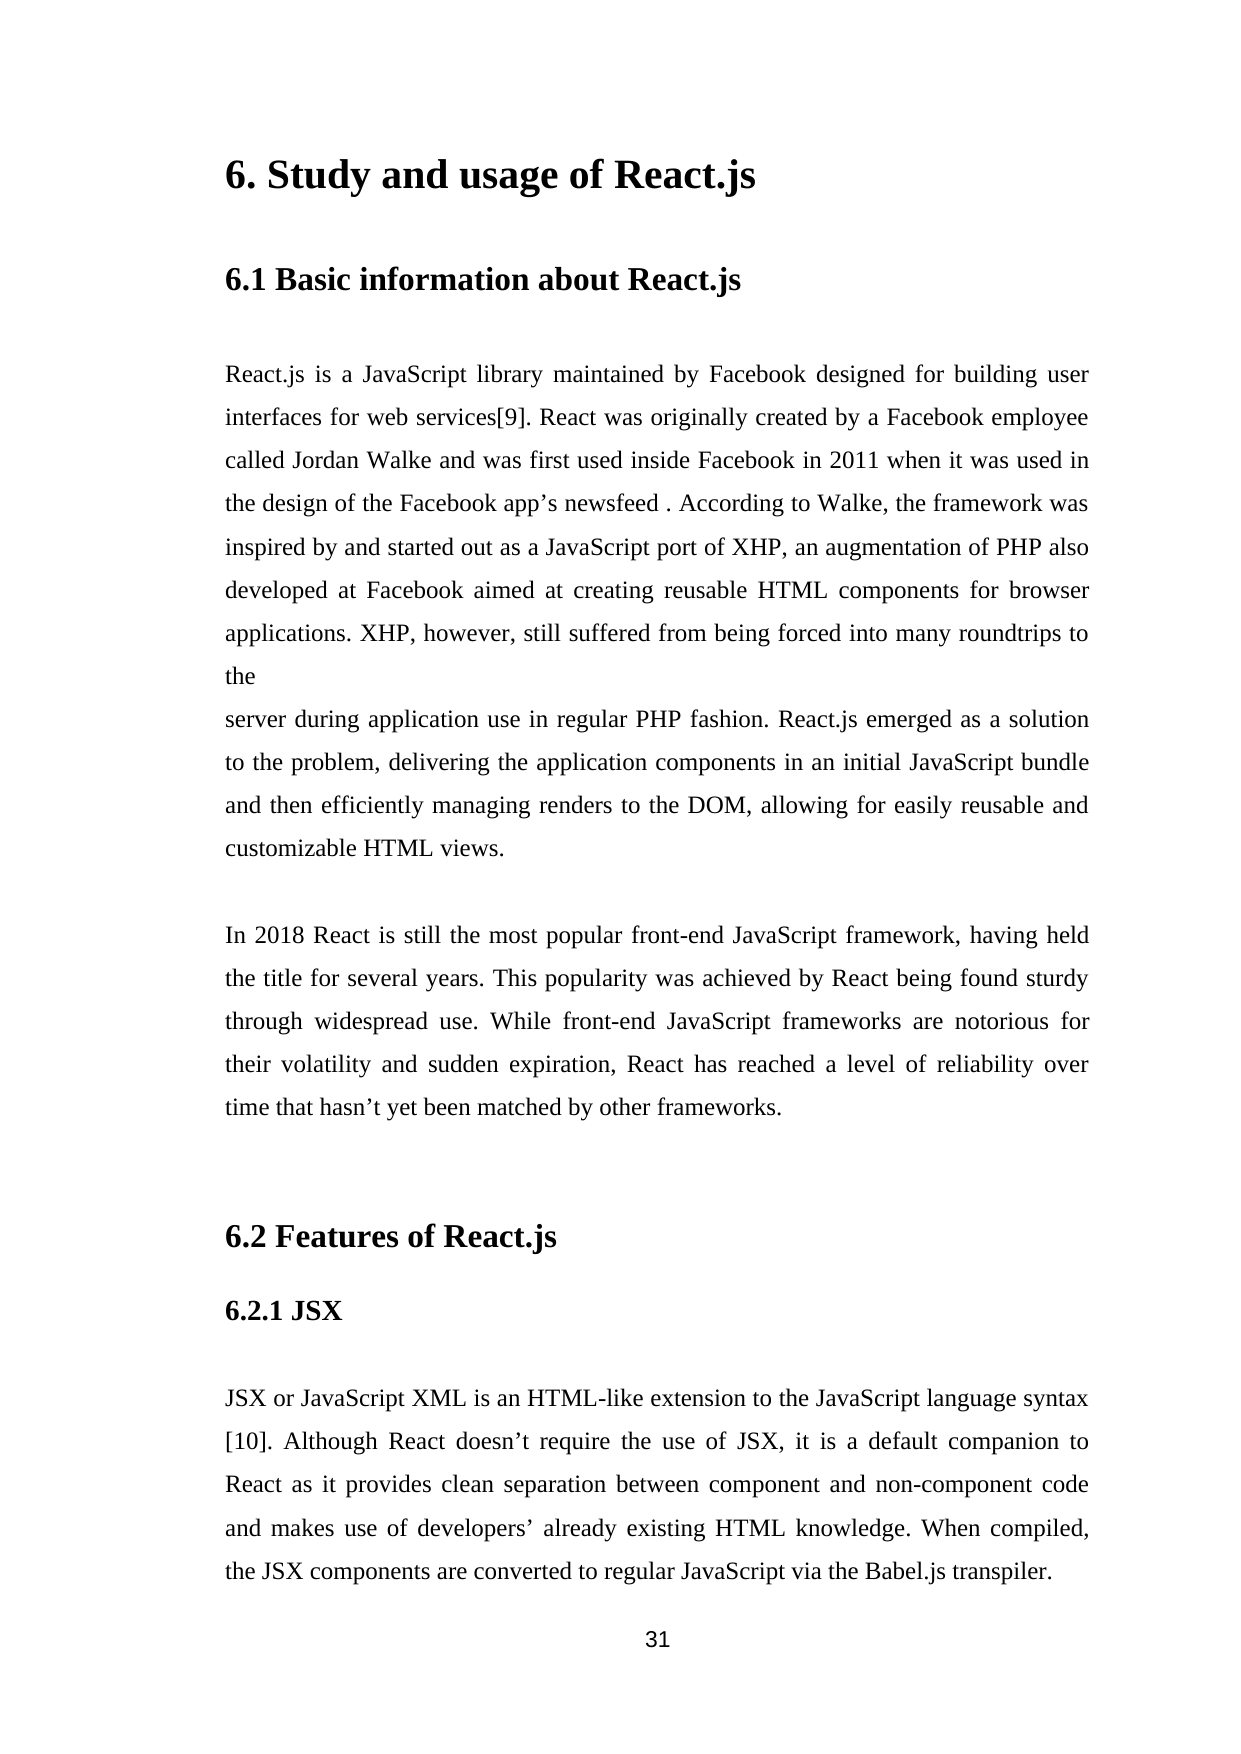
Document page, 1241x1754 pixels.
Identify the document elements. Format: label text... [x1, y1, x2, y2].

subtitle 6.2.1 JSX [225, 1293, 1090, 1327]
subtitle 6.1 Basic information about React.js [225, 259, 1090, 298]
text In 2018 React is still the most popular front-end JavaScript framework, having held the title for several years. This popularity was achieved by React being found sturdy through widespread use. While front-end JavaScript frameworks are notorious for their volatility and sudden expiration, React has reached a level of reliability over time that hasn’t yet been matched by other frameworks. [225, 920, 1090, 1121]
subtitle 6. Study and usage of React.js [225, 150, 1090, 198]
text JSX or JavaScript XML is an HTML-like extension to the JavaScript language syntax [10]. Although React doesn’t require the use of JSX, it is a default companion to React as it provides clean separation between component and non-component code and makes use of developers’ already existing HTML knowledge. When compiled, the JSX components are converted to regular JavaScript via the Babel.js transpiler. [225, 1383, 1090, 1584]
text server during application use in regular PHP fashion. React.js emerged as a solution to the problem, delivering the application components in an initial JavaScript bundle and then efficiently managing renders to the DOM, allowing for easily reusable and customizable HTML views. [225, 704, 1090, 862]
subtitle 6.2 Features of React.js [225, 1216, 1090, 1254]
text React.js is a JavaScript library maintained by Facebook designed for building user interfaces for web services[9]. React was originally created by a Facebook employee called Jordan Walke and was first used inside Facebook in 2011 when it was used in the design of the Facebook app’s newsfeed . According to Walke, the framework was inspired by and started out as a JavaScript port of XHP, an augmentation of PHP also developed at Facebook aimed at creating reusable HTML components for browser applications. XHP, however, still suffered from being forced into many roundtrips to the [225, 359, 1090, 690]
